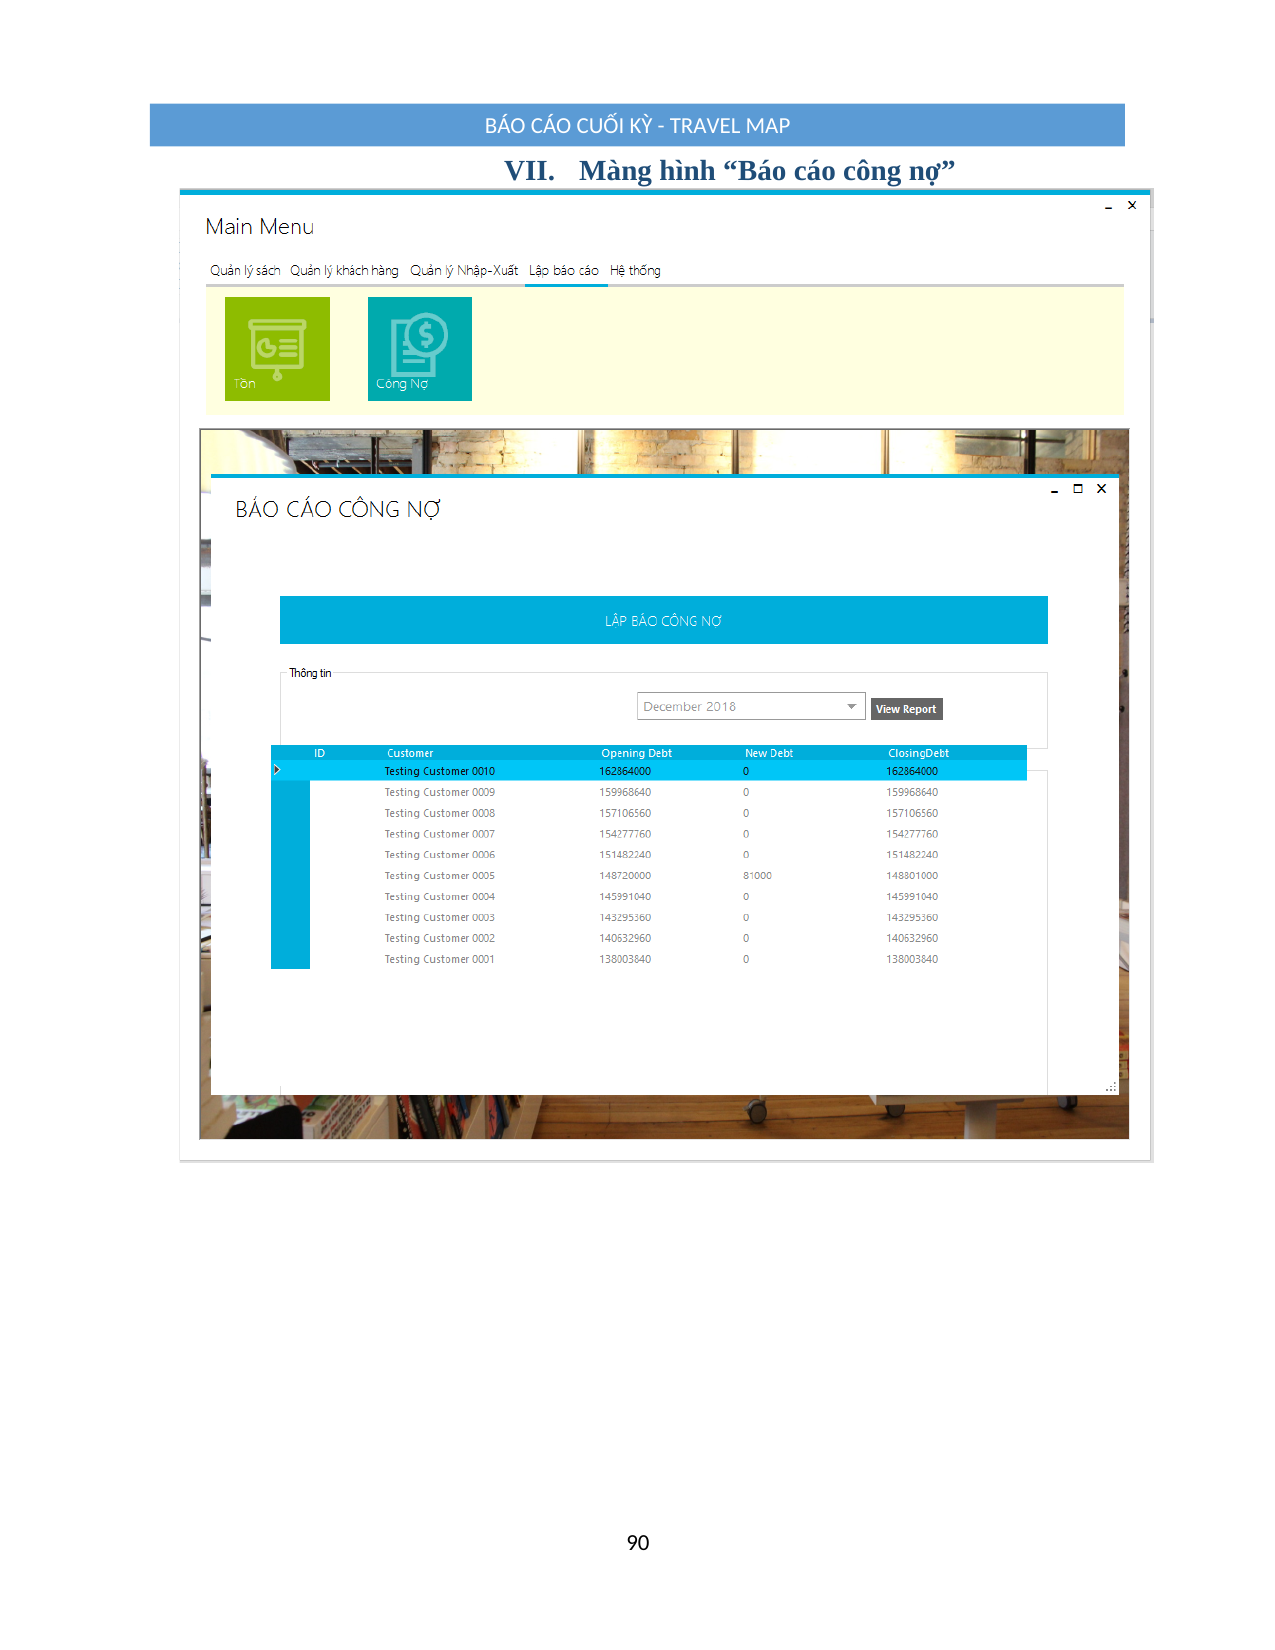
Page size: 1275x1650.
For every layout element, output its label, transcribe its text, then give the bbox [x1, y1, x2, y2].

picture [179, 188, 1154, 1163]
subtitle Màng hình “Báo cáo công nợ” [504, 147, 1125, 186]
